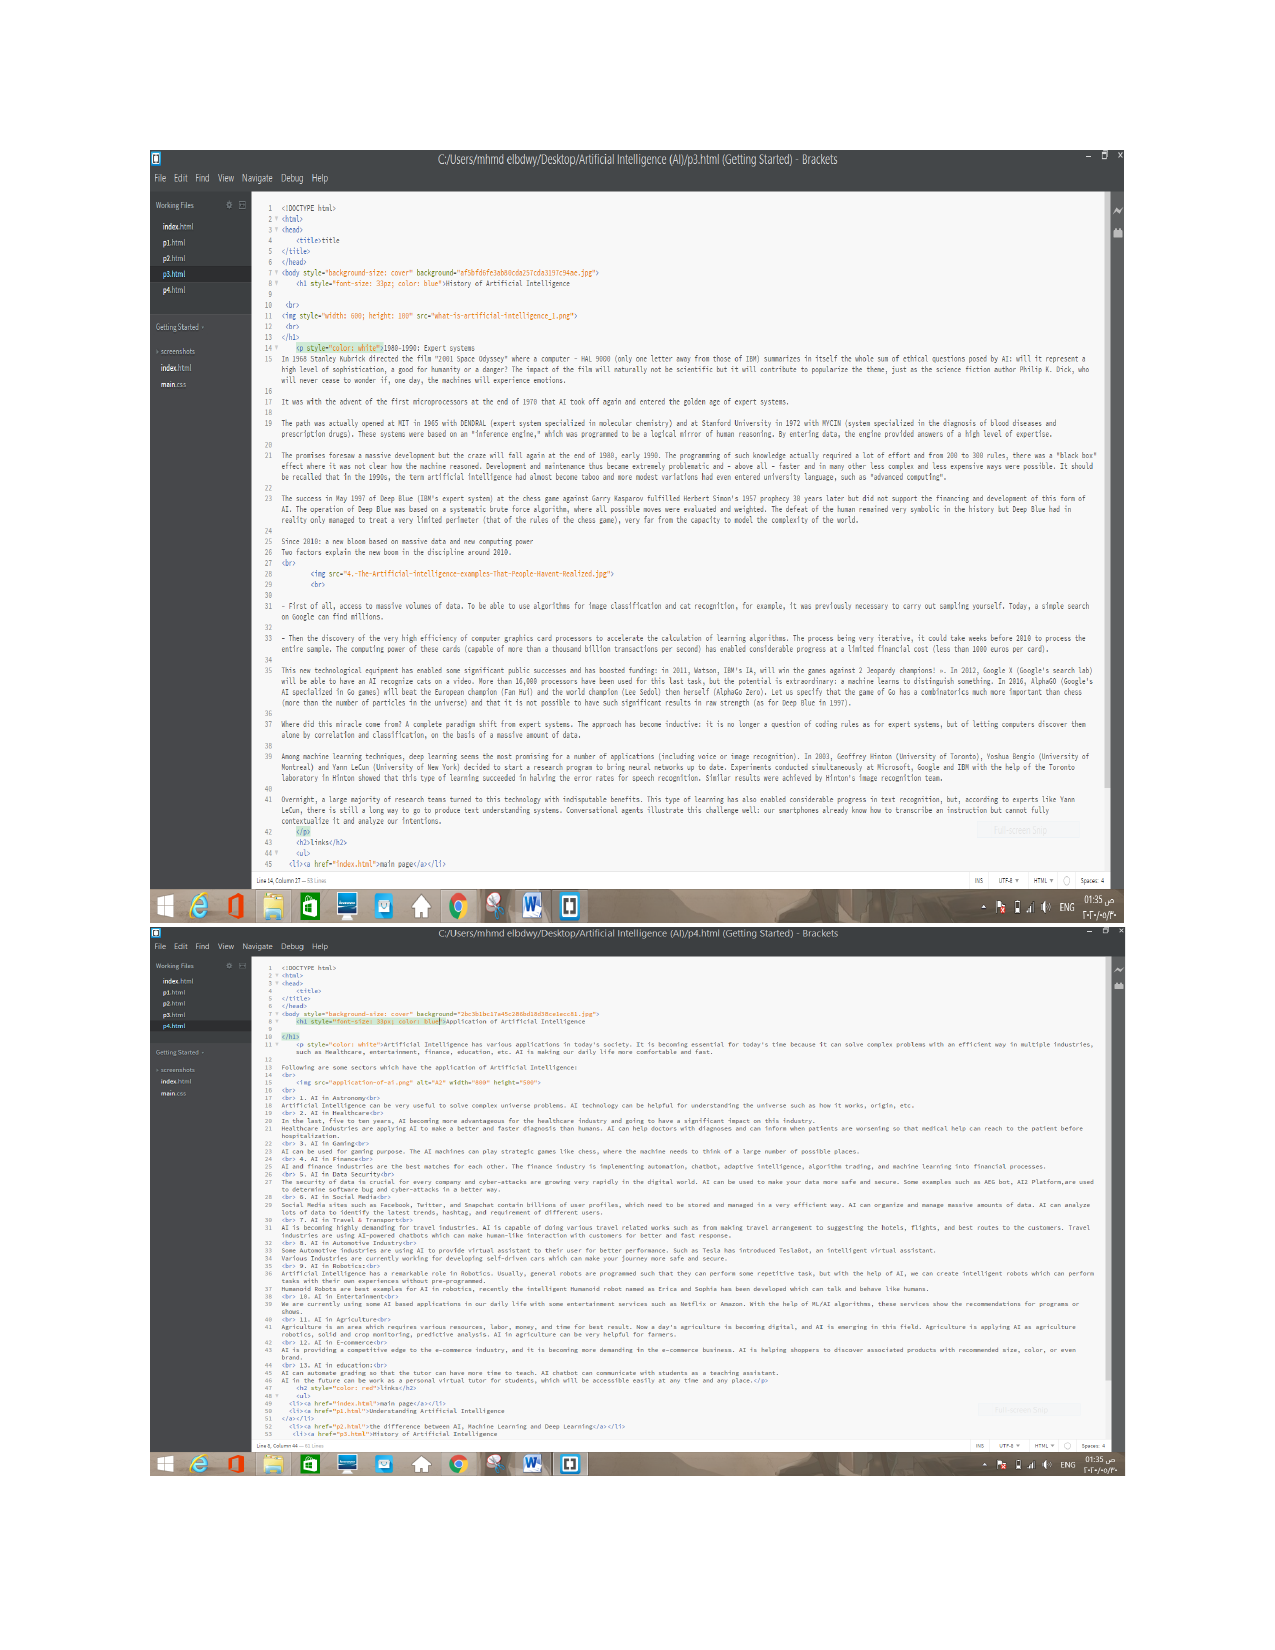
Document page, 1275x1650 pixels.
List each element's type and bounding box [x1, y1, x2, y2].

picture [150, 150, 1124, 923]
picture [150, 927, 1125, 1476]
